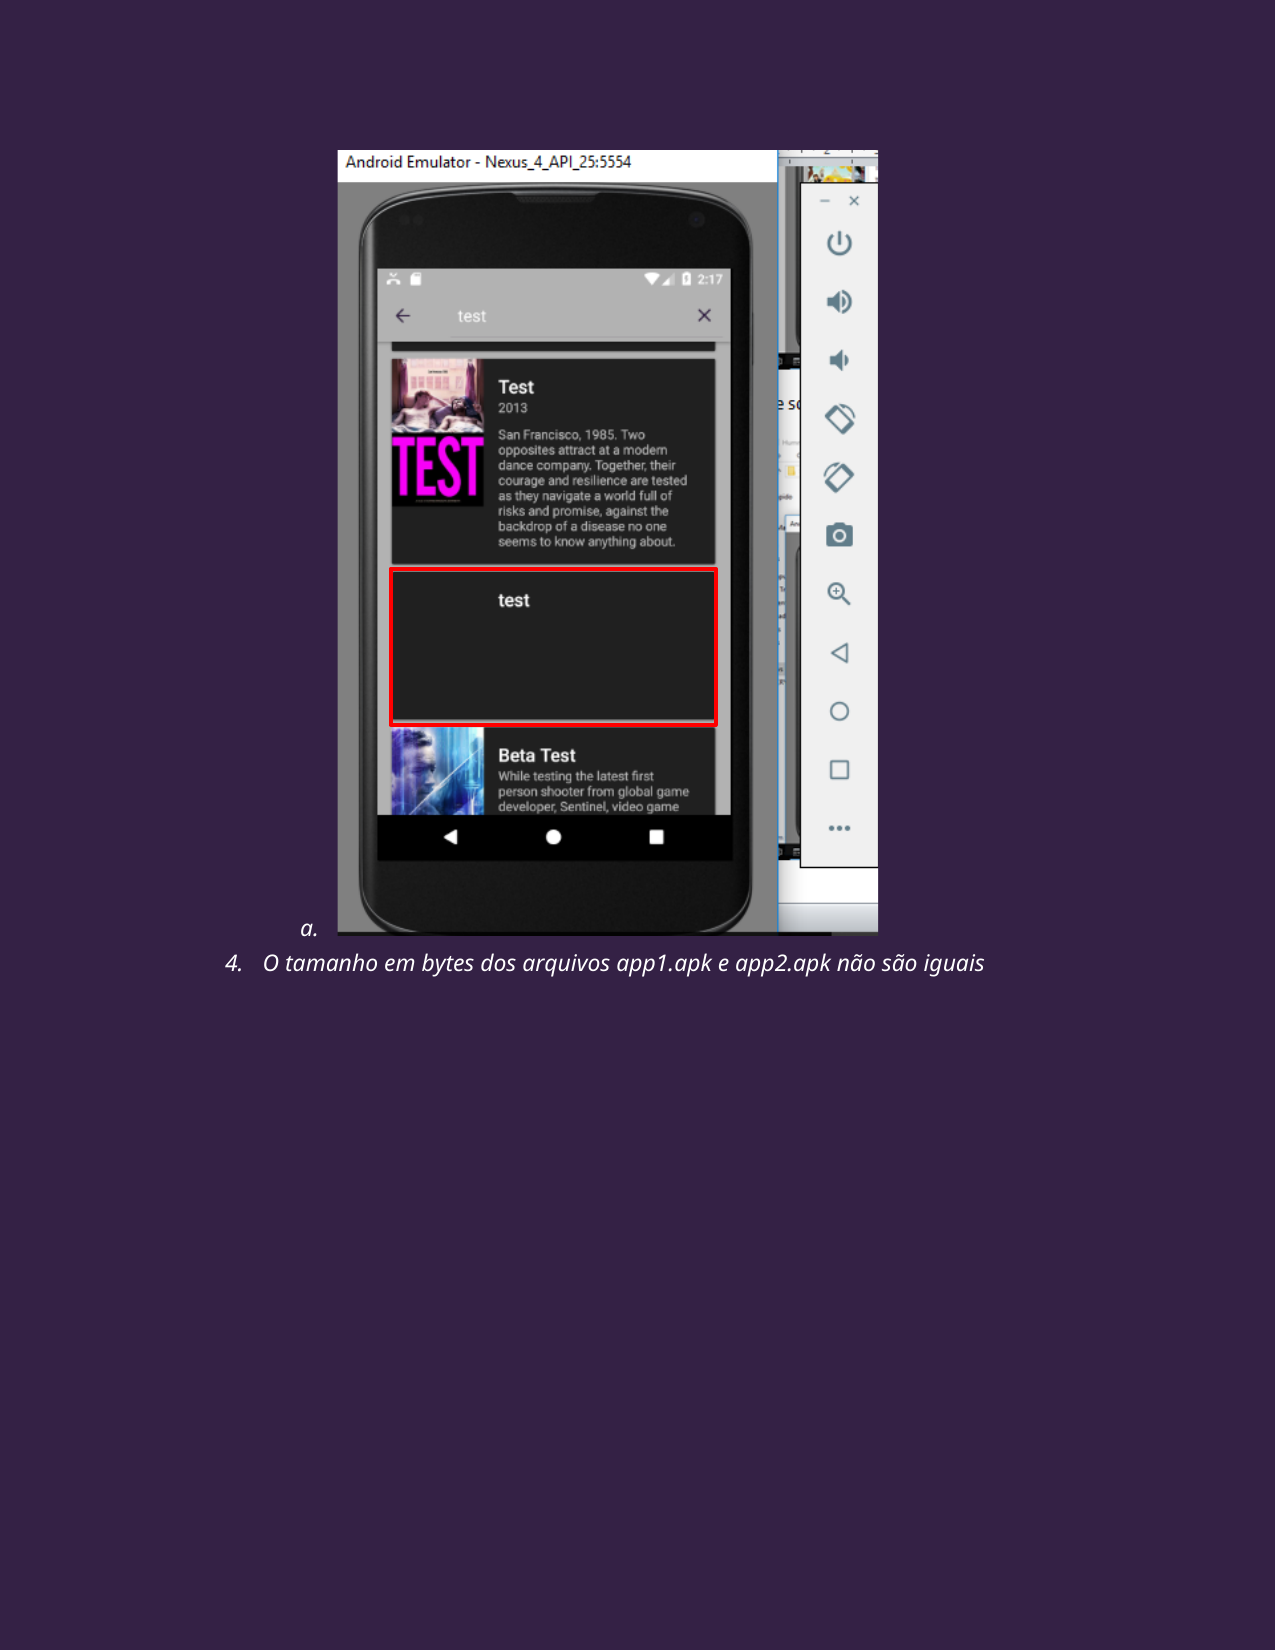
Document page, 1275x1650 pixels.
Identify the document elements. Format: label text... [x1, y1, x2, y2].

picture [337, 150, 879, 936]
list O tamanho em bytes dos arquivos app1.apk e app2.apk não são iguais [225, 947, 1125, 979]
